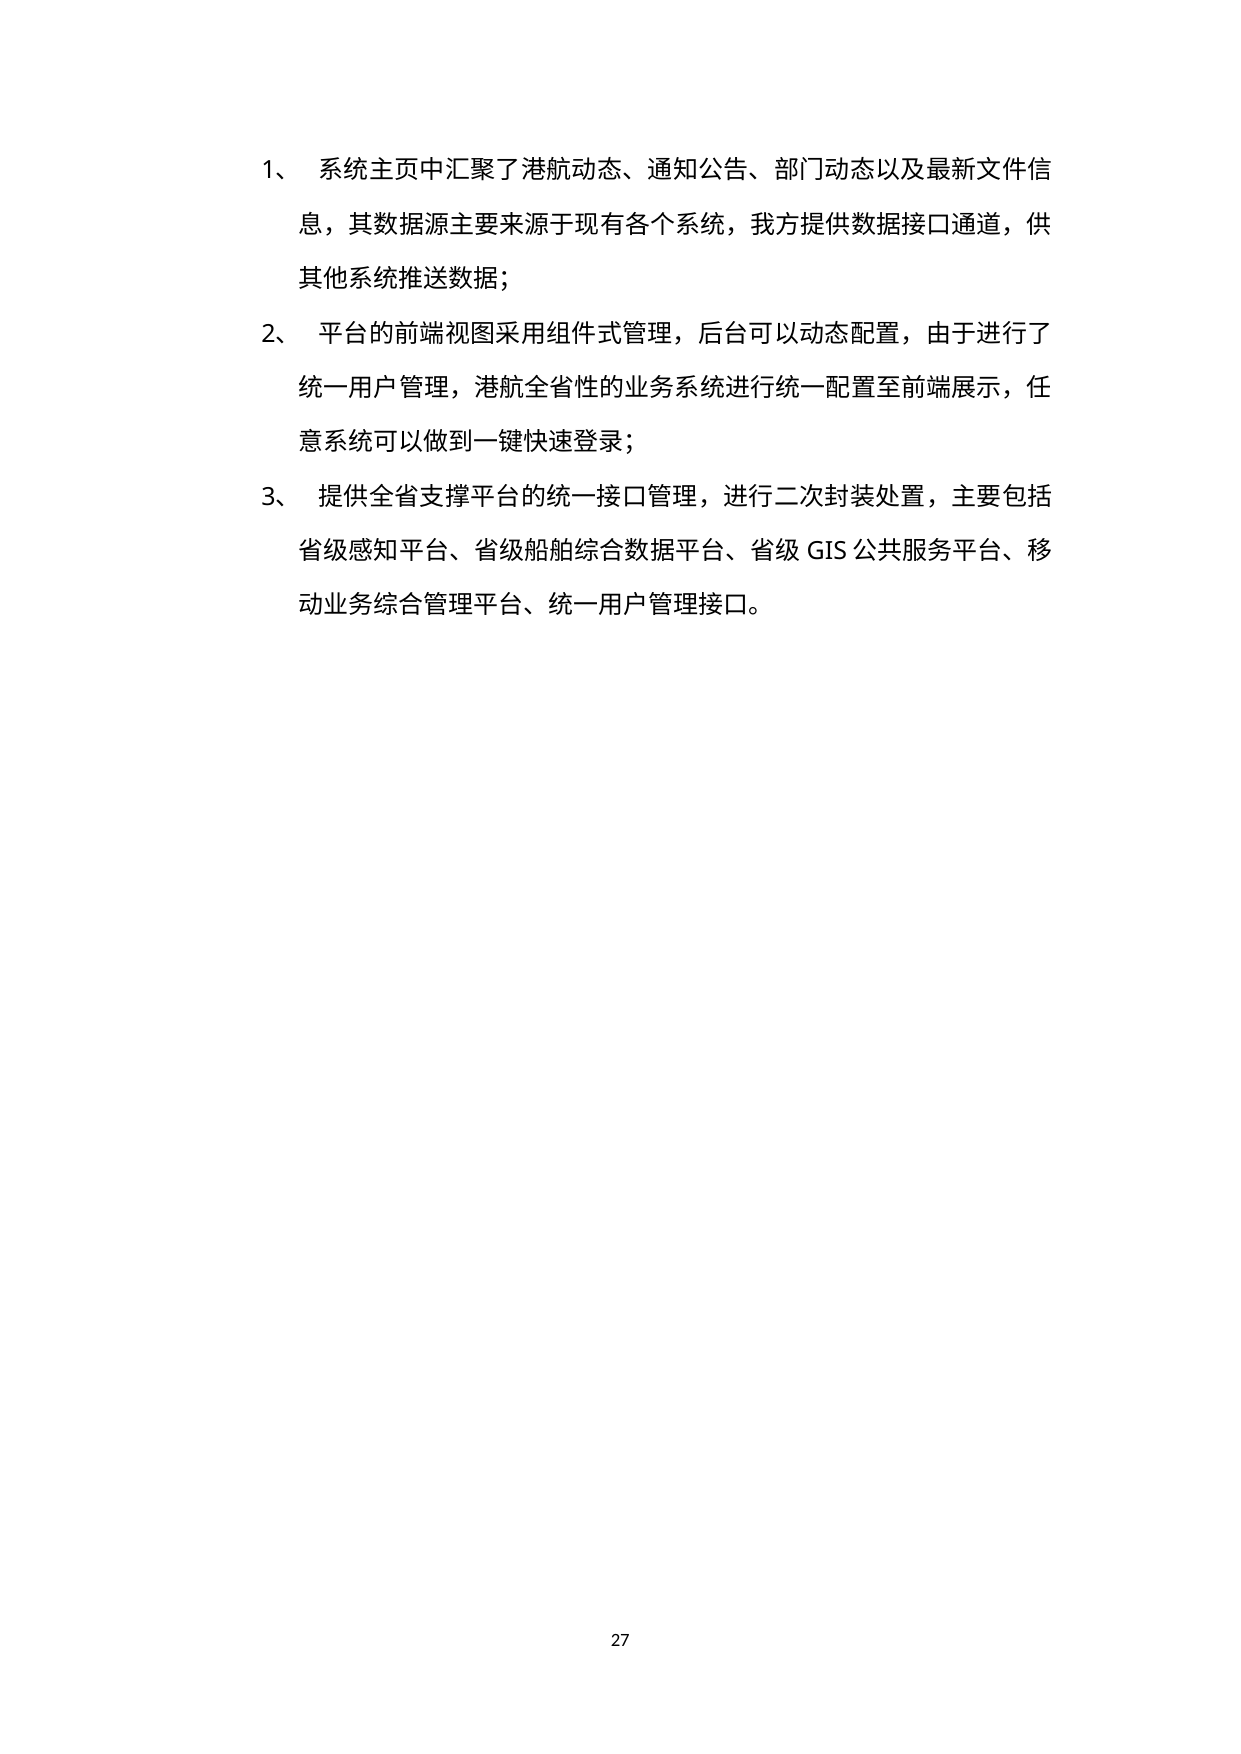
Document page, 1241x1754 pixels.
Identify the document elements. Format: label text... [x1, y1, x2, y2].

list 系统主页中汇聚了港航动态、通知公告、部门动态以及最新文件信息，其数据源主要来源于现有各个系统，我方提供数据接口通道，供其他系统推送数据； [261, 150, 1053, 295]
list 提供全省支撑平台的统一接口管理，进行二次封装处置，主要包括省级感知平台、省级船舶综合数据平台、省级GIS公共服务平台、移动业务综合管理平台、统一用户管理接口。 [261, 476, 1053, 621]
list 平台的前端视图采用组件式管理，后台可以动态配置，由于进行了统一用户管理，港航全省性的业务系统进行统一配置至前端展示，任意系统可以做到一键快速登录； [261, 313, 1053, 458]
